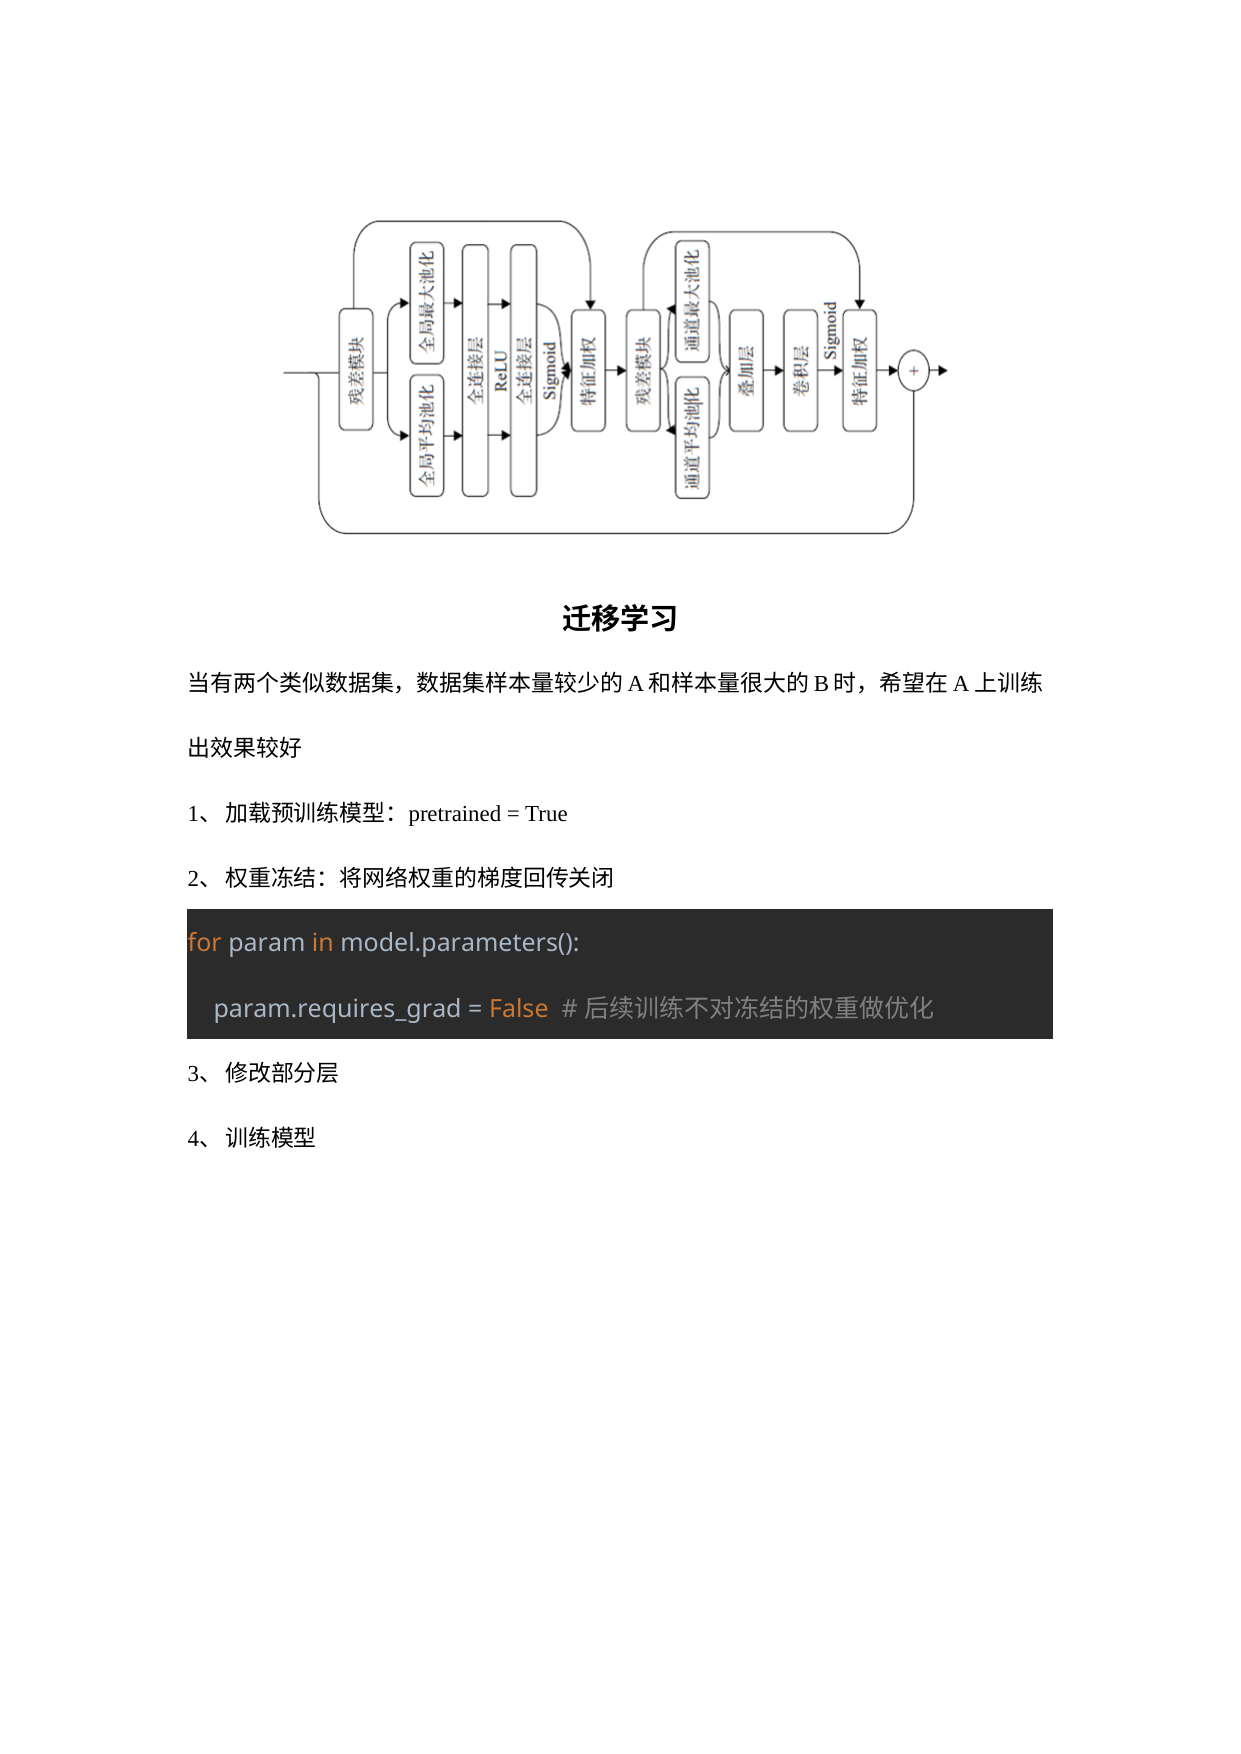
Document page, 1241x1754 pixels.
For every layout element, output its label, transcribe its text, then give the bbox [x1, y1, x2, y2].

list 训练模型 [187, 1104, 1053, 1169]
text 当有两个类似数据集，数据集样本量较少的A和样本量很大的B时，希望在A上训练出效果较好 [187, 649, 1053, 779]
list 修改部分层 [187, 1039, 1053, 1104]
list 权重冻结：将网络权重的梯度回传关闭 [187, 844, 1053, 909]
text for param in model.parameters(): param.requires_grad = False # 后续训练不对冻结的权重做优化 [187, 909, 1053, 1039]
picture [283, 162, 957, 574]
text 迁移学习 [187, 584, 1053, 649]
list 加载预训练模型：pretrained = True [187, 779, 1053, 844]
